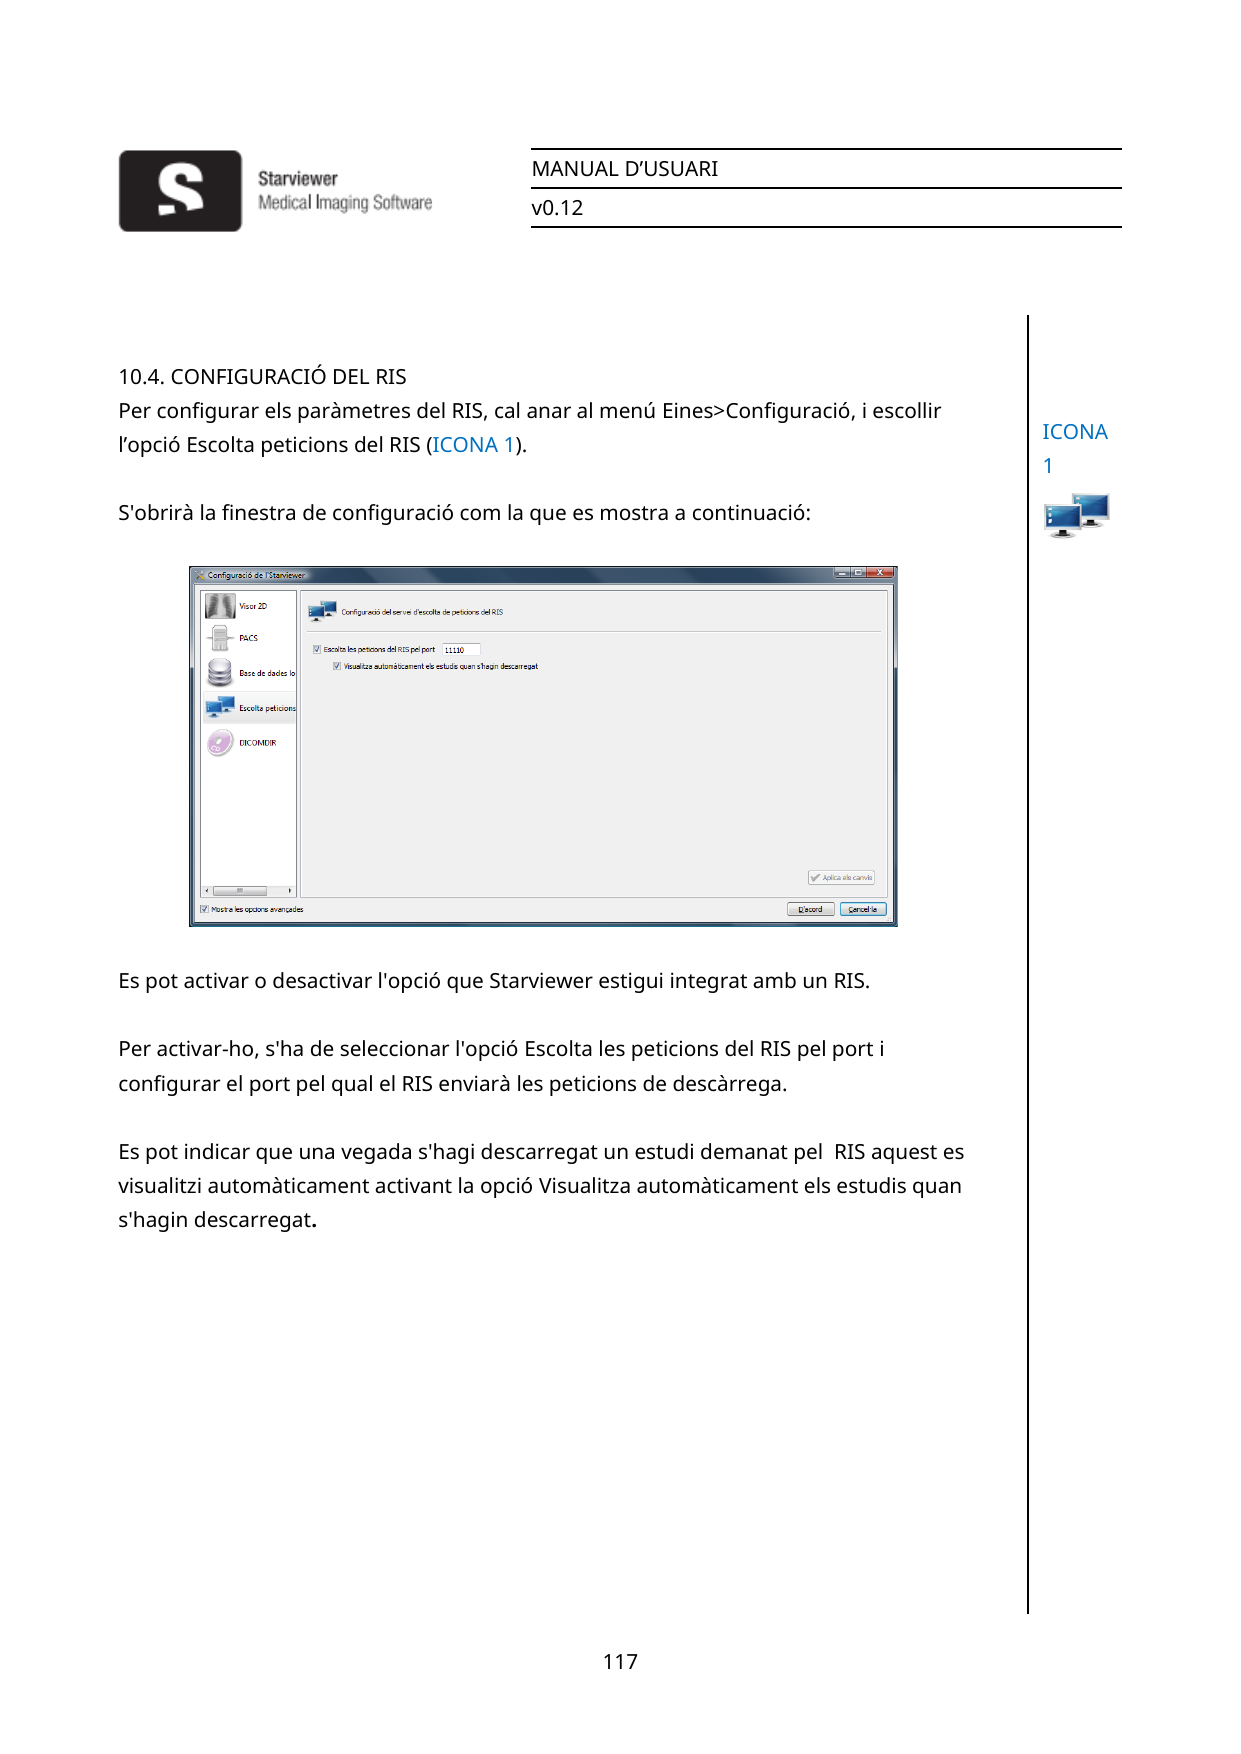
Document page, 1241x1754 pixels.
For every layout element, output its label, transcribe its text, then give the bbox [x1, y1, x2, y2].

text S'obrirà la finestra de configuració com la que es mostra a continuació: [118, 498, 1027, 527]
text Per configurar els paràmetres del RIS, cal anar al menú Eines>Configuració, i escollir l’opció Escolta peticions del RIS (ICONA 1). [118, 396, 1027, 459]
subtitle Configuració del RIS [118, 362, 1027, 391]
text Per activar-ho, s'ha de seleccionar l'opció Escolta les peticions del RIS pel port i configurar el port pel qual el RIS enviarà les peticions de descàrrega. [118, 1034, 1027, 1097]
table_header ICONA 1 [1029, 315, 1122, 1614]
text Es pot activar o desactivar l'opció que Starviewer estigui integrat amb un RIS. [118, 966, 1027, 995]
picture [189, 566, 898, 927]
picture [1042, 485, 1111, 549]
text Es pot indicar que una vegada s'hagi descarregat un estudi demanat pel RIS aquest es visualitzi automàticament activant la opció Visualitza automàticament els estudis quan s'hagin descarregat. [118, 1137, 1027, 1233]
